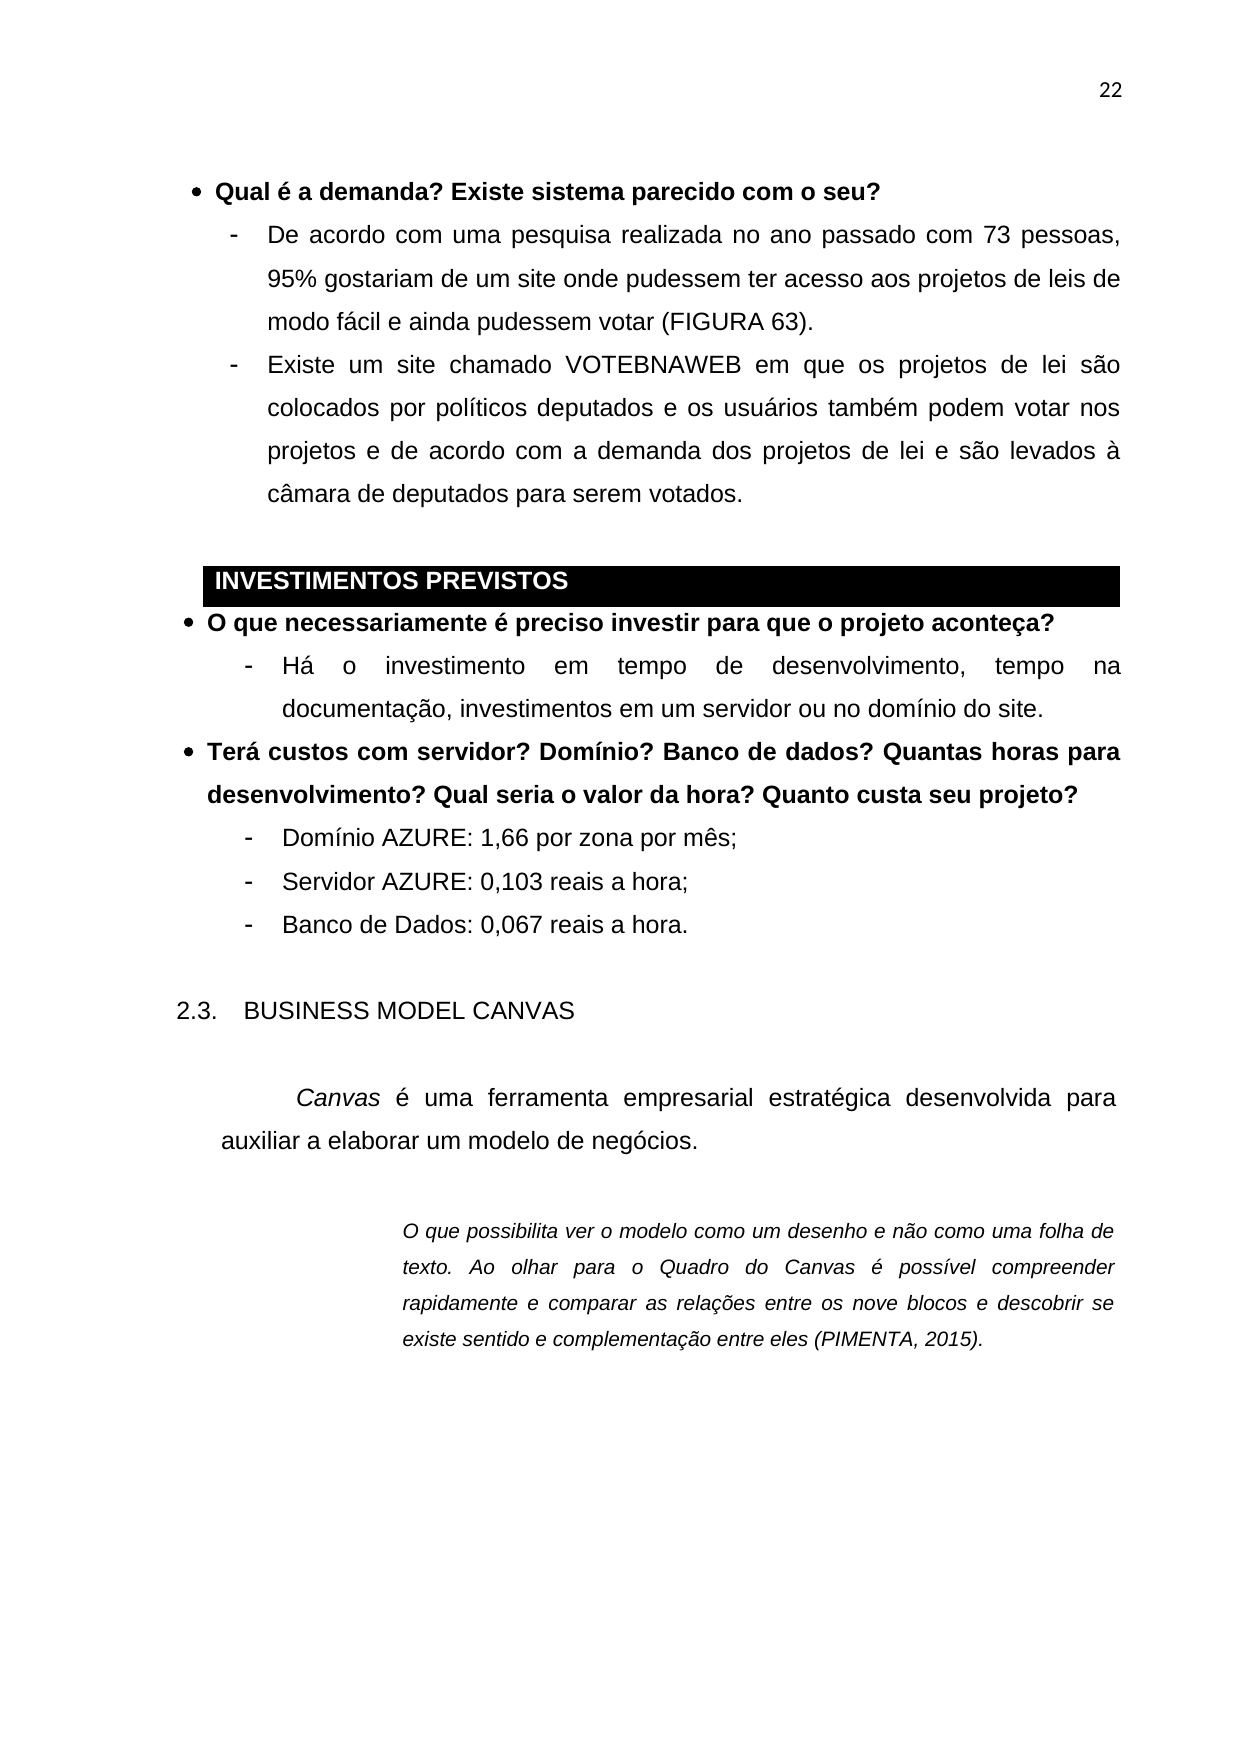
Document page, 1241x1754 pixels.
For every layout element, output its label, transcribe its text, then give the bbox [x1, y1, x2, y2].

table_header INVESTIMENTOS PREVISTOS [203, 566, 1120, 607]
list Há o investimento em tempo de desenvolvimento, tempo na documentação, investimentos em um servidor ou no domínio do site. [244, 651, 1122, 723]
text O que possibilita ver o modelo como um desenho e não como uma folha de texto. Ao olhar para o Quadro do Canvas é possível compreender rapidamente e comparar as relações entre os nove blocos e descobrir se existe sentido e complementação entre eles (PIMENTA, 2015). [402, 1219, 1117, 1351]
text BUSINESS MODEL CANVAS [176, 996, 1122, 1025]
list O que necessariamente é preciso investir para que o projeto aconteça? [184, 607, 1122, 636]
list Existe um site chamado VOTEBNAWEB em que os projetos de lei são colocados por políticos deputados e os usuários também podem votar nos projetos e de acordo com a demanda dos projetos de lei e são levados à câmara de deputados para serem votados. [229, 350, 1122, 508]
list Banco de Dados: 0,067 reais a hora. [244, 910, 1137, 939]
text Canvas é uma ferramenta empresarial estratégica desenvolvida para auxiliar a elaborar um modelo de negócios. [221, 1082, 1117, 1154]
list Domínio AZURE: 1,66 por zona por mês; [244, 823, 1137, 852]
list Qual é a demanda? Existe sistema parecido com o seu? [192, 177, 1122, 206]
list De acordo com uma pesquisa realizada no ano passado com 73 pessoas, 95% gostariam de um site onde pudessem ter acesso aos projetos de leis de modo fácil e ainda pudessem votar (FIGURA 63). [229, 220, 1122, 336]
list Servidor AZURE: 0,103 reais a hora; [244, 867, 1137, 896]
list Terá custos com servidor? Domínio? Banco de dados? Quantas horas para desenvolvimento? Qual seria o valor da hora? Quanto custa seu projeto? [184, 737, 1122, 809]
